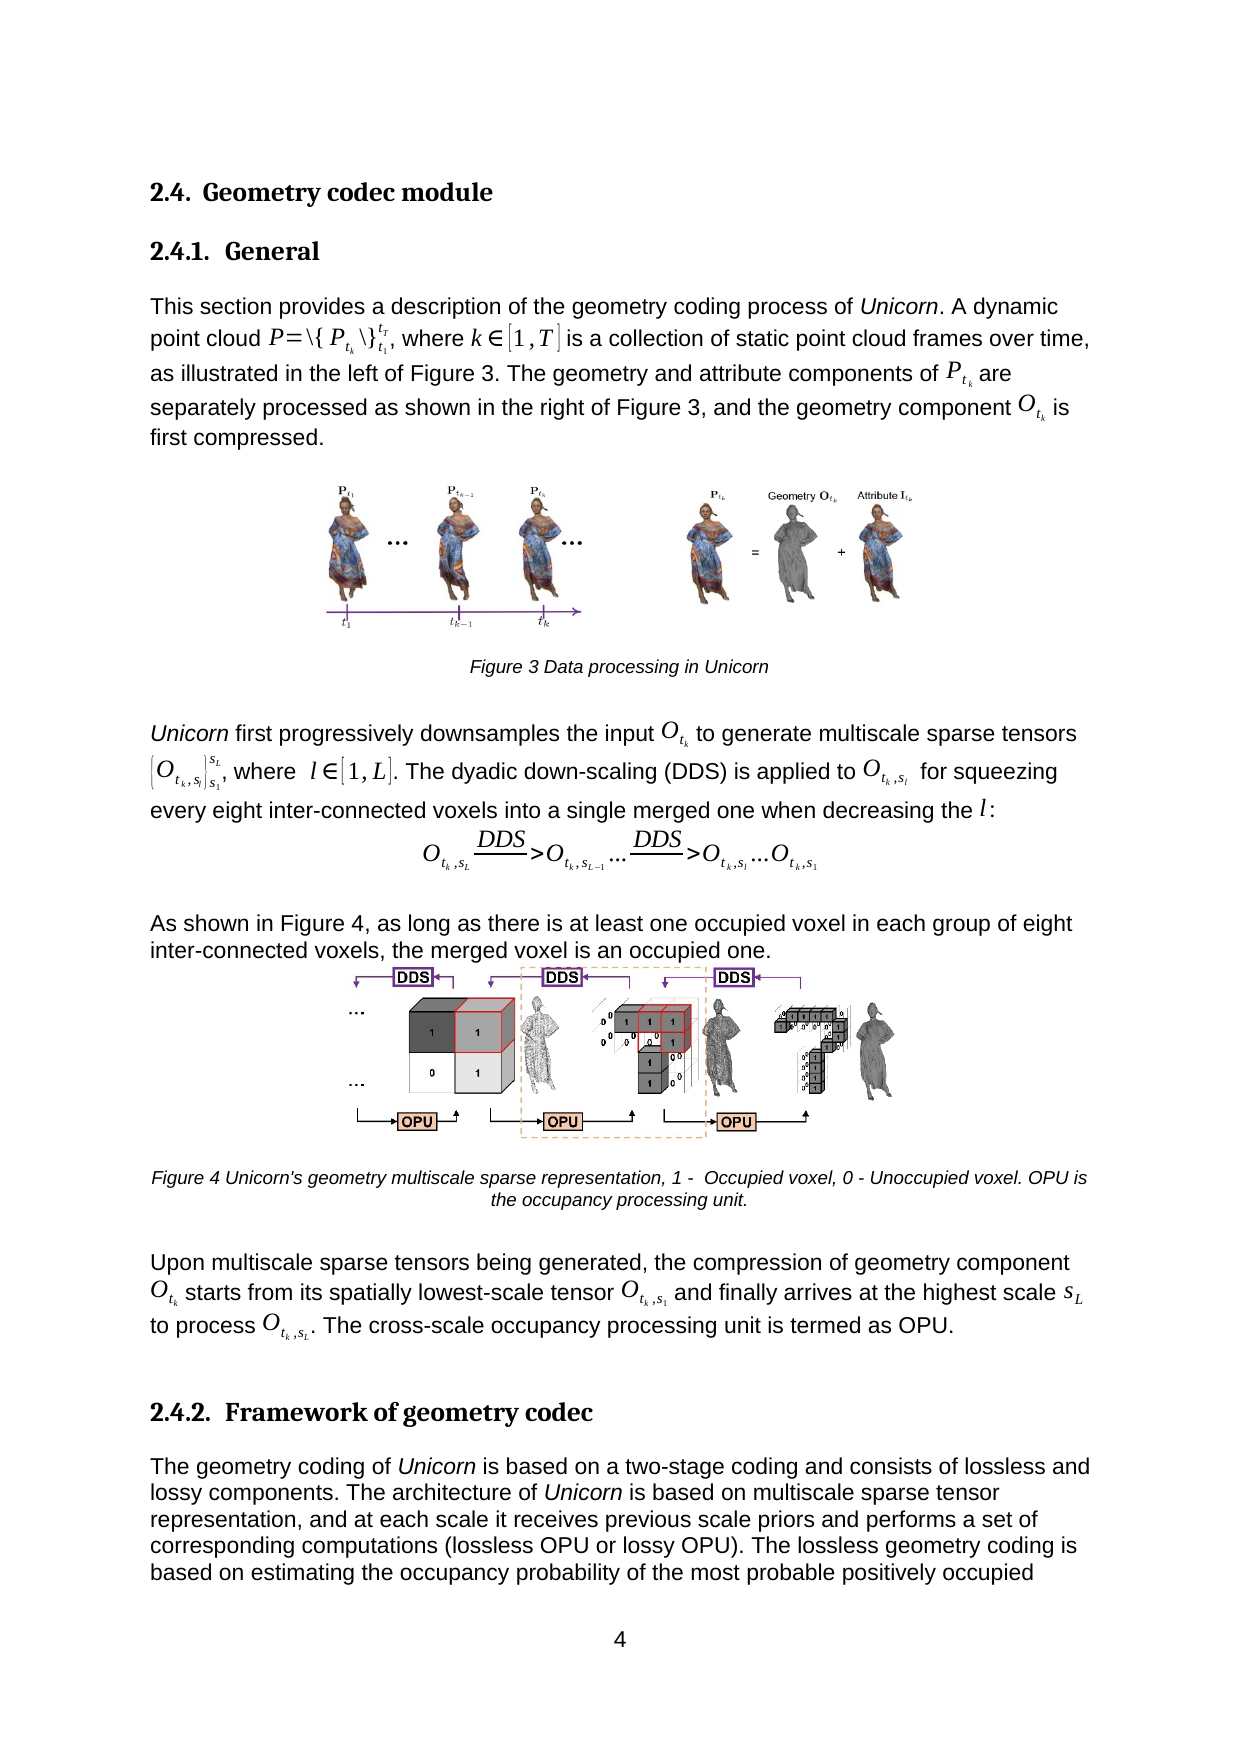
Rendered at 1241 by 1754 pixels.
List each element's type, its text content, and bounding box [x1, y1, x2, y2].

picture [345, 963, 895, 1142]
subtitle General [150, 236, 1090, 268]
subtitle Geometry codec module [150, 177, 1090, 208]
text Unicorn first progressively downsamples the input to generate multiscale sparse tensors , where . The dyadic down-scaling (DDS) is applied to for squeezing every eight inter-connected voxels into a single merged one when decreasing the ： [150, 716, 1090, 825]
subtitle Framework of geometry codec [150, 1397, 1090, 1428]
text As shown in Figure 4, as long as there is at least one occupied voxel in each group of eight inter-connected voxels, the merged voxel is an occupied one. [150, 910, 1090, 963]
text This section provides a description of the geometry coding process of Unicorn. A dynamic point cloud , where is a collection of static point cloud frames over time, as illustrated in the left of Figure 3. The geometry and attribute components of are separately processed as shown in the right of Figure 3, and the geometry component is first compressed. [150, 293, 1090, 450]
picture [320, 476, 598, 631]
picture [680, 482, 920, 631]
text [150, 1453, 1090, 1585]
text Upon multiscale sparse tensors being generated, the compression of geometry component starts from its spatially lowest-scale tensor and finally arrives at the highest scale to process . The cross-scale occupancy processing unit is termed as OPU. [150, 1249, 1090, 1342]
